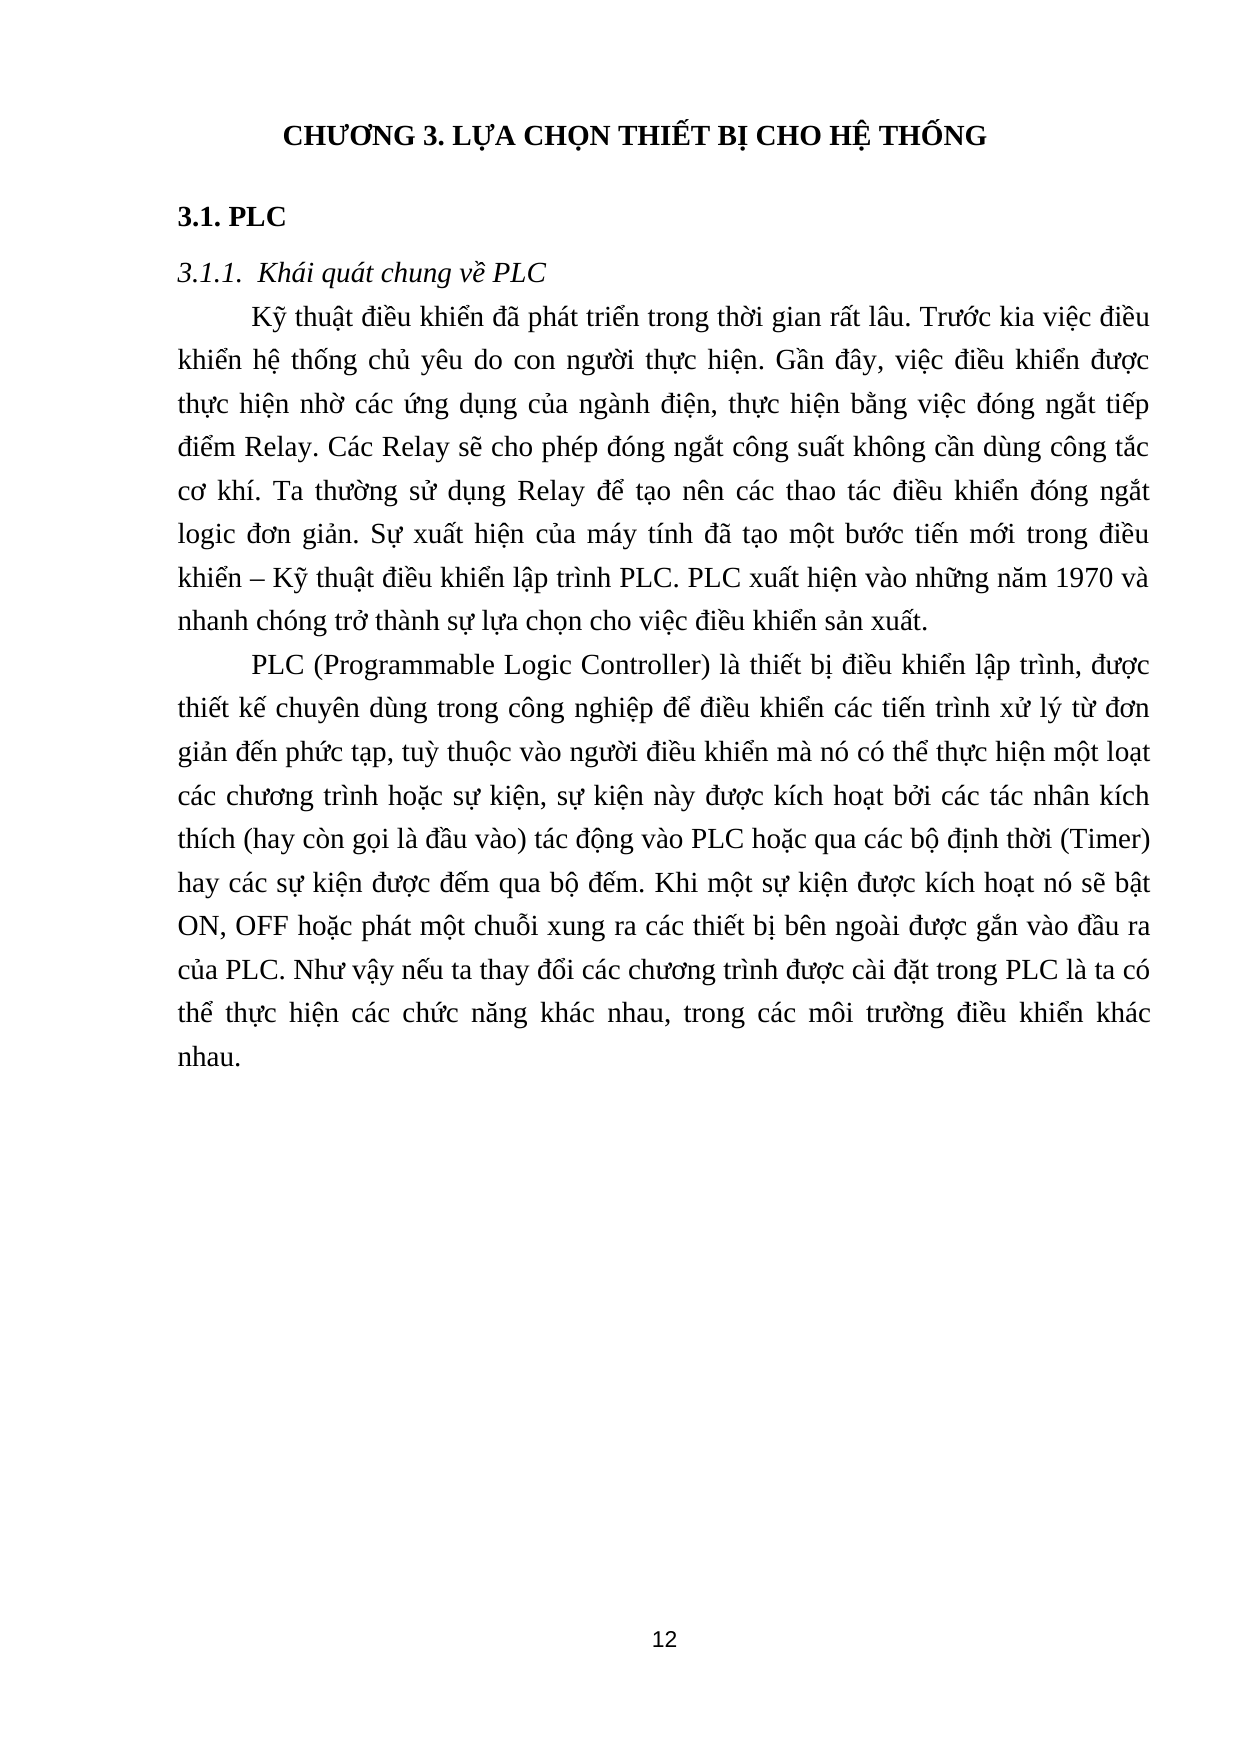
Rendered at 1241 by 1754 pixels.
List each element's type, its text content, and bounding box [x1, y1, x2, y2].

text PLC [177, 199, 1092, 233]
text Khái quát chung về PLC [177, 255, 1092, 289]
text Kỹ thuật điều khiển đã phát triển trong thời gian rất lâu. Trước kia việc điều khiển hệ thống chủ yêu do con người thực hiện. Gần đây, việc điều khiển được thực hiện nhờ các ứng dụng của ngành điện, thực hiện bằng việc đóng ngắt tiếp điểm Relay. Các Relay sẽ cho phép đóng ngắt công suất không cần dùng công tắc cơ khí. Ta thường sử dụng Relay để tạo nên các thao tác điều khiển đóng ngắt logic đơn giản. Sự xuất hiện của máy tính đã tạo một bước tiến mới trong điều khiển – Kỹ thuật điều khiển lập trình PLC. PLC xuất hiện vào những năm 1970 và nhanh chóng trở thành sự lựa chọn cho việc điều khiển sản xuất. [177, 299, 1152, 637]
text LỰA CHỌN THIẾT BỊ CHO HỆ THỐNG [177, 118, 1092, 152]
text PLC (Programmable Logic Controller) là thiết bị điều khiển lập trình, được thiết kế chuyên dùng trong công nghiệp để điều khiển các tiến trình xử lý từ đơn giản đến phức tạp, tuỳ thuộc vào người điều khiển mà nó có thể thực hiện một loạt các chương trình hoặc sự kiện, sự kiện này được kích hoạt bởi các tác nhân kích thích (hay còn gọi là đầu vào) tác động vào PLC hoặc qua các bộ định thời (Timer) hay các sự kiện được đếm qua bộ đếm. Khi một sự kiện được kích hoạt nó sẽ bật ON, OFF hoặc phát một chuỗi xung ra các thiết bị bên ngoài được gắn vào đầu ra của PLC. Như vậy nếu ta thay đổi các chương trình được cài đặt trong PLC là ta có thể thực hiện các chức năng khác nhau, trong các môi trường điều khiển khác nhau. [177, 647, 1152, 1072]
